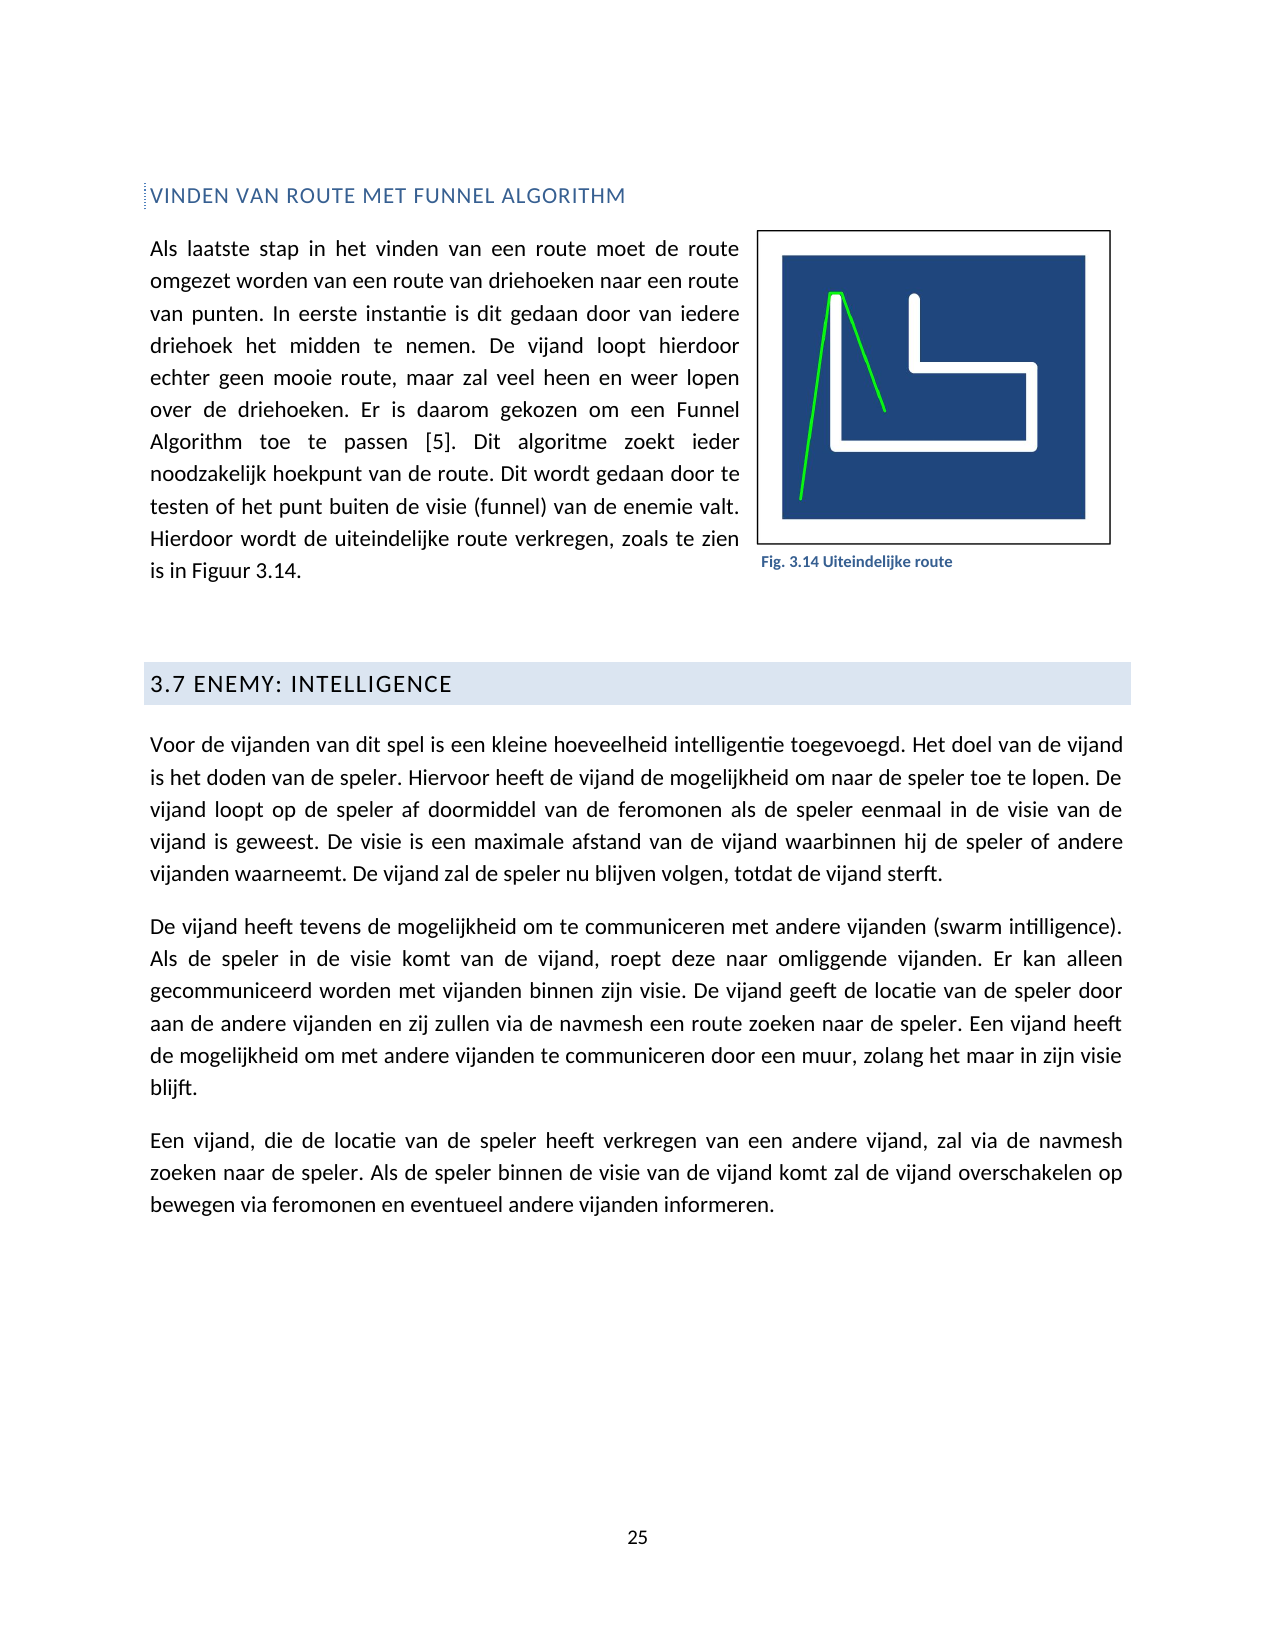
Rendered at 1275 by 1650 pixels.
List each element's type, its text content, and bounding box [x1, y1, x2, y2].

text Een vijand, die de locatie van de speler heeft verkregen van een andere vijand, zal via de navmesh zoeken naar de speler. Als de speler binnen de visie van de vijand komt zal de vijand overschakelen op bewegen via feromonen en eventueel andere vijanden informeren. [150, 1126, 1125, 1219]
subtitle Vinden van Route met Funnel Algorithm [144, 181, 1125, 209]
text Voor de vijanden van dit spel is een kleine hoeveelheid intelligentie toegevoegd. Het doel van de vijand is het doden van de speler. Hiervoor heeft de vijand de mogelijkheid om naar de speler toe te lopen. De vijand loopt op de speler af doormiddel van de feromonen als de speler eenmaal in de visie van de vijand is geweest. De visie is een maximale afstand van de vijand waarbinnen hij de speler of andere vijanden waarneemt. De vijand zal de speler nu blijven volgen, totdat de vijand sterft. [150, 731, 1125, 887]
subtitle 3.7 Enemy: intelligence [150, 669, 1125, 699]
picture [756, 230, 1111, 545]
text Als laatste stap in het vinden van een route moet de route omgezet worden van een route van driehoeken naar een route van punten. In eerste instantie is dit gedaan door van iedere driehoek het midden te nemen. De vijand loopt hierdoor echter geen mooie route, maar zal veel heen en weer lopen over de driehoeken. Er is daarom gekozen om een Funnel Algorithm toe te passen [5]. Dit algoritme zoekt ieder noodzakelijk hoekpunt van de route. Dit wordt gedaan door te testen of het punt buiten de visie (funnel) van de enemie valt. Hierdoor wordt de uiteindelijke route verkregen, zoals te zien is in Figuur 3.14. [150, 234, 741, 584]
text De vijand heeft tevens de mogelijkheid om te communiceren met andere vijanden (swarm intilligence). Als de speler in de visie komt van de vijand, roept deze naar omliggende vijanden. Er kan alleen gecommuniceerd worden met vijanden binnen zijn visie. De vijand geeft de locatie van de speler door aan de andere vijanden en zij zullen via de navmesh een route zoeken naar de speler. Een vijand heeft de mogelijkheid om met andere vijanden te communiceren door een muur, zolang het maar in zijn visie blijft. [150, 912, 1125, 1101]
